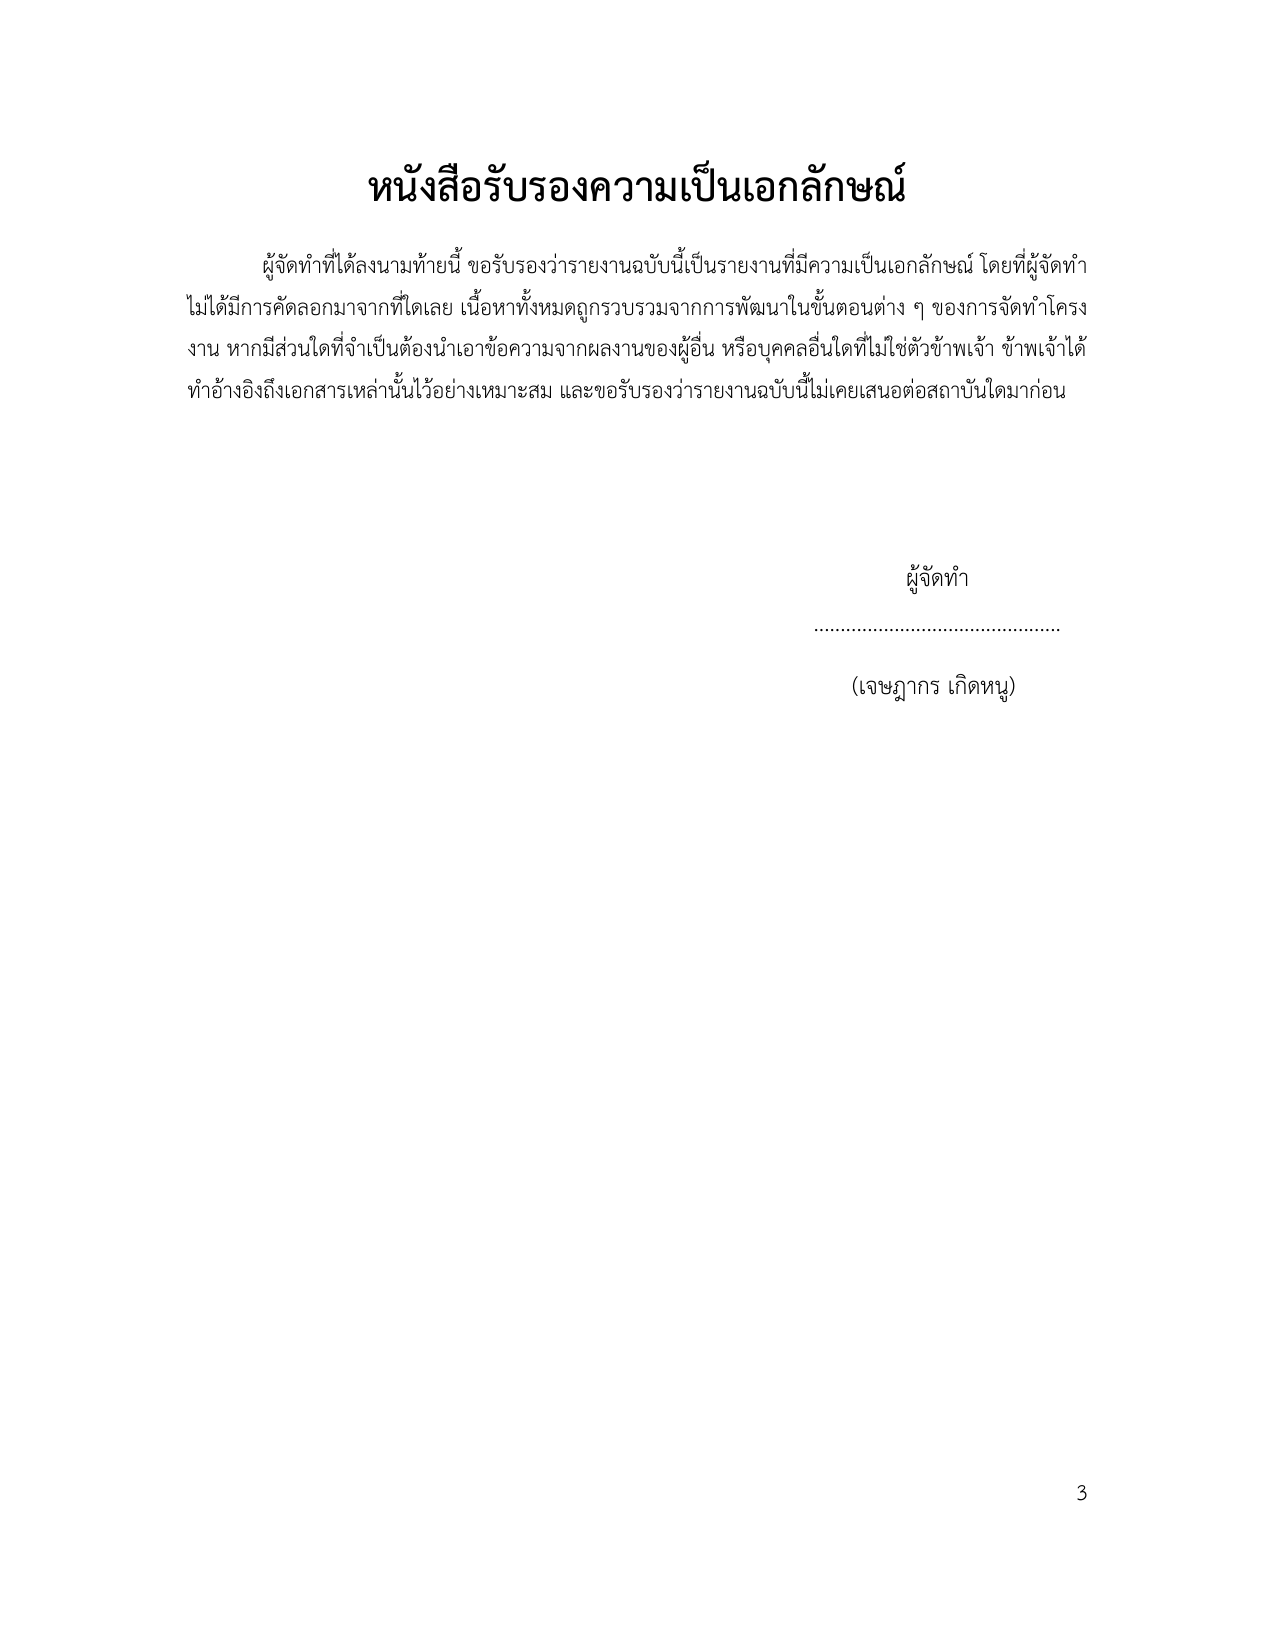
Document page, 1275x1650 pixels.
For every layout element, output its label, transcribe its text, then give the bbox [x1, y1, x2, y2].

text ผู้จัดทำที่ได้ลงนามท้ายนี้ ขอรับรองว่ารายงานฉบับนี้เป็นรายงานที่มีความเป็นเอกลักษณ์ โดยที่ผู้จัดทำไม่ได้มีการคัดลอกมาจากที่ใดเลย เนื้อหาทั้งหมดถูกรวบรวมจากการพัฒนาในขั้นตอนต่าง ๆ ของการจัดทำโครงงาน หากมีส่วนใดที่จำเป็นต้องนำเอาข้อความจากผลงานของผู้อื่น หรือบุคคลอื่นใดที่ไม่ใช่ตัวข้าพเจ้า ข้าพเจ้าได้ทำอ้างอิงถึงเอกสารเหล่านั้นไว้อย่างเหมาะสม และขอรับรองว่ารายงานฉบับนี้ไม่เคยเสนอต่อสถาบันใดมาก่อน [187, 246, 1087, 413]
subtitle หนังสือรับรองความเป็นเอกลักษณ์ [187, 150, 1087, 228]
text ผู้จัดทำ .............................................. [712, 558, 1087, 646]
text (เจษฎากร เกิดหนู) [187, 665, 1087, 709]
